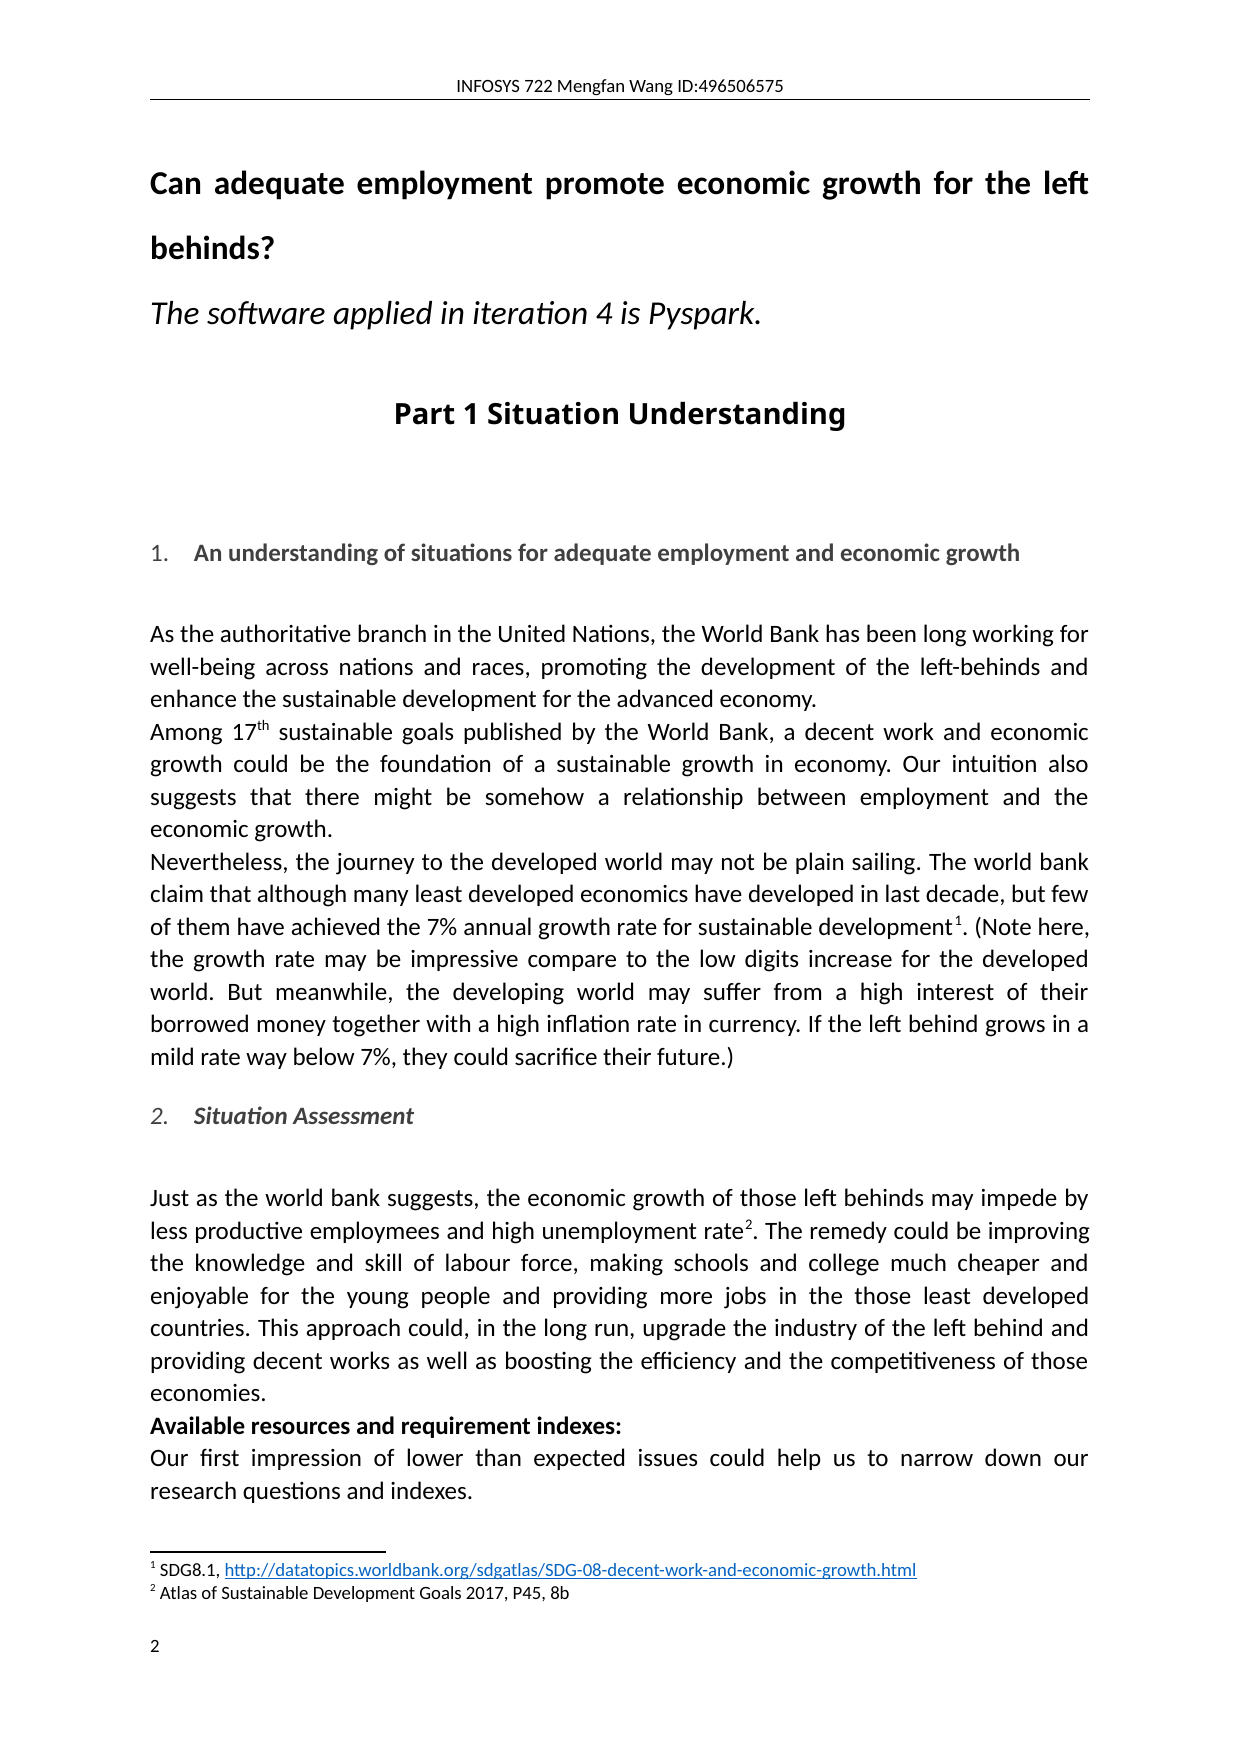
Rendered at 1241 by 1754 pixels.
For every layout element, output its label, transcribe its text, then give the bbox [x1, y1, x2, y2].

text Just as the world bank suggests, the economic growth of those left behinds may impede by less productive employmees and high unemployment rate. The remedy could be improving the knowledge and skill of labour force, making schools and college much cheaper and enjoyable for the young people and providing more jobs in the those least developed countries. This approach could, in the long run, upgrade the industry of the left behind and providing decent works as well as boosting the efficiency and the competitiveness of those economies. [150, 1181, 1090, 1409]
text Available resources and requirement indexes: [150, 1409, 1090, 1441]
subtitle Situation Assessment [150, 1099, 1090, 1132]
text Among 17th sustainable goals published by the World Bank, a decent work and economic growth could be the foundation of a sustainable growth in economy. Our intuition also suggests that there might be somehow a relationship between employment and the economic growth. [150, 715, 1090, 845]
subtitle Part 1 Situation Understanding [150, 380, 1090, 445]
text As the authoritative branch in the United Nations, the World Bank has been long working for well-being across nations and races, promoting the development of the left-behinds and enhance the sustainable development for the advanced economy. [150, 617, 1090, 715]
text Our first impression of lower than expected issues could help us to narrow down our research questions and indexes. [150, 1441, 1090, 1506]
text The software applied in iteration 4 is Pyspark. [150, 280, 1090, 345]
text Can adequate employment promote economic growth for the left behinds? [150, 150, 1090, 280]
subtitle An understanding of situations for adequate employment and economic growth [150, 536, 1090, 568]
text Nevertheless, the journey to the developed world may not be plain sailing. The world bank claim that although many least developed economics have developed in last decade, but few of them have achieved the 7% annual growth rate for sustainable development. (Note here, the growth rate may be impressive compare to the low digits increase for the developed world. But meanwhile, the developing world may suffer from a high interest of their borrowed money together with a high inflation rate in currency. If the left behind grows in a mild rate way below 7%, they could sacrifice their future.) [150, 845, 1090, 1072]
